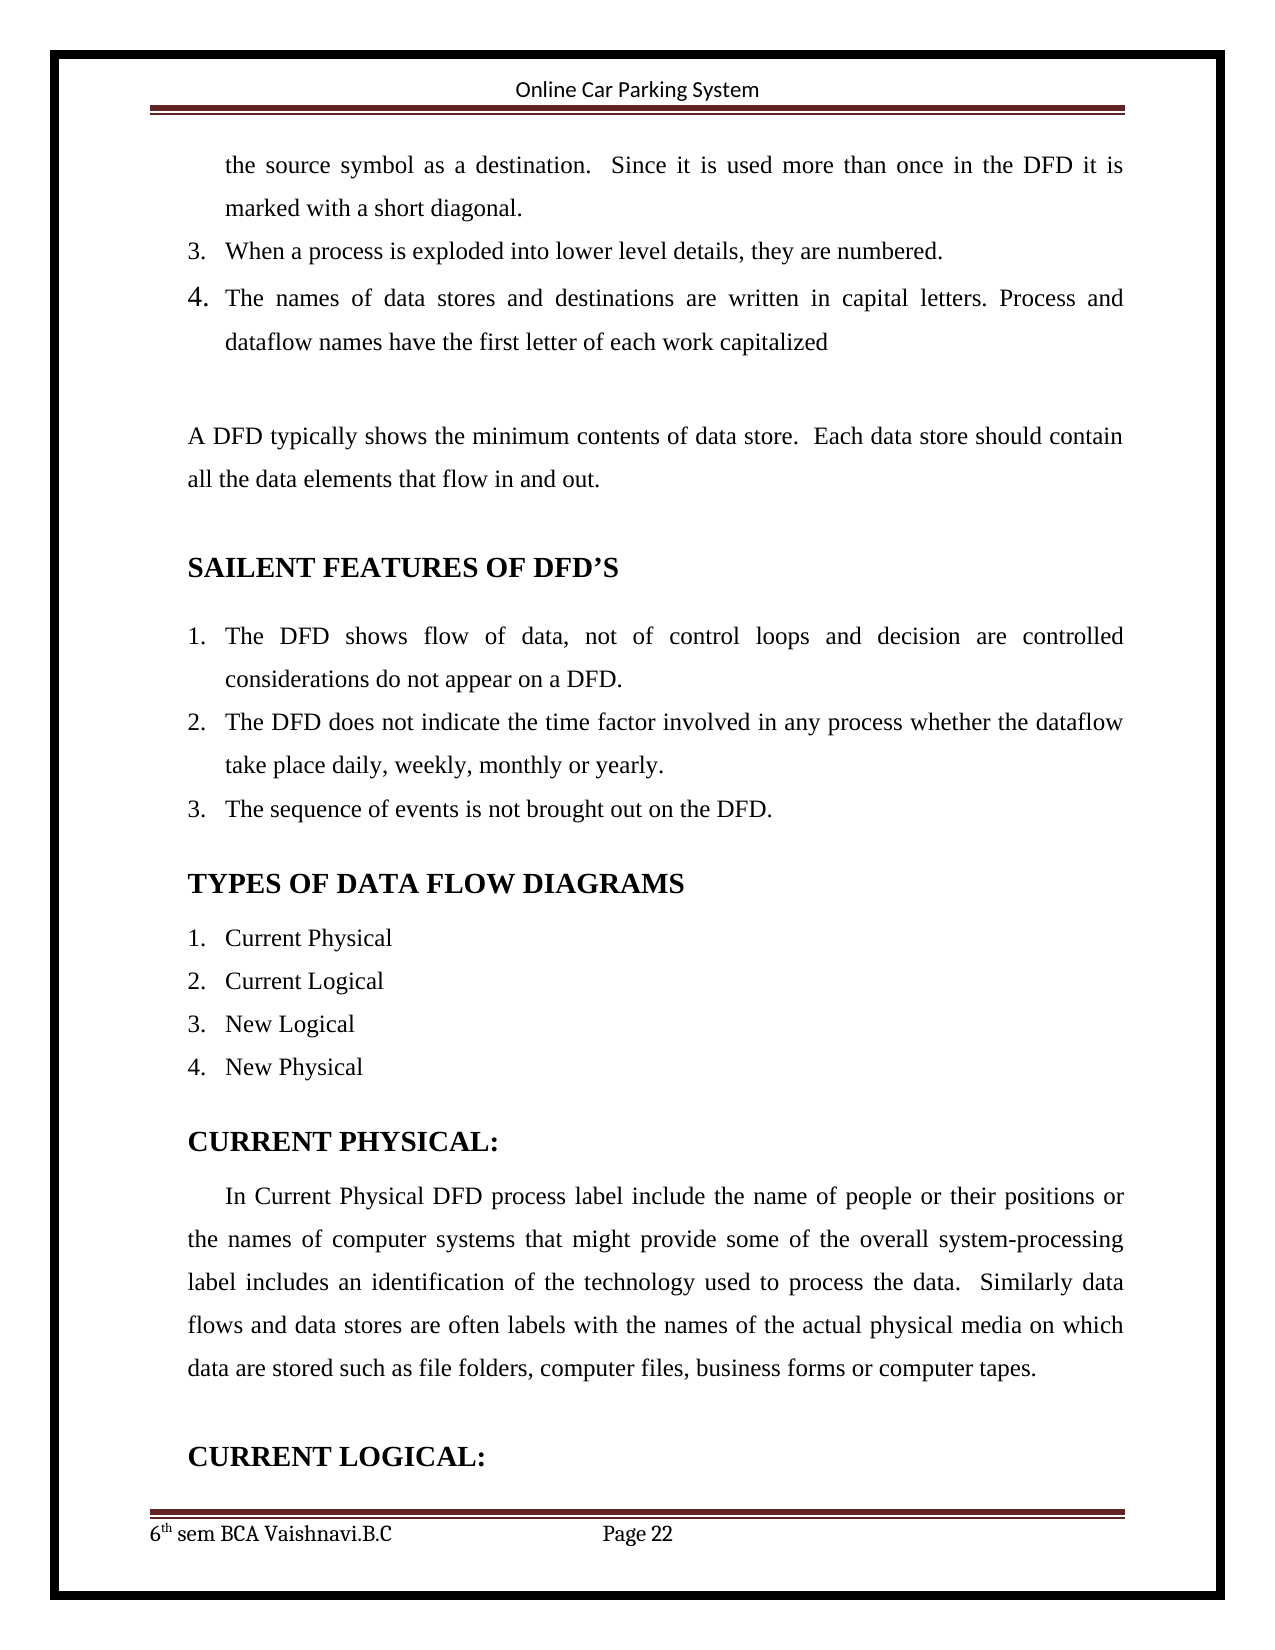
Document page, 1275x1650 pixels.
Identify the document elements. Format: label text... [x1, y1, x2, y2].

subtitle CURRENT PHYSICAL: [187, 1124, 1125, 1158]
list New Physical [187, 1052, 1125, 1081]
list The DFD shows flow of data, not of control loops and decision are controlled considerations do not appear on a DFD. [187, 621, 1125, 693]
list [187, 150, 1125, 222]
text A DFD typically shows the minimum contents of data store. Each data store should contain all the data elements that flow in and out. [187, 421, 1125, 493]
list New Logical [187, 1009, 1125, 1038]
list Current Logical [187, 966, 1125, 994]
text In Current Physical DFD process label include the name of people or their positions or the names of computer systems that might provide some of the overall system-processing label includes an identification of the technology used to process the data. Similarly data flows and data stores are often labels with the names of the actual physical media on which data are stored such as file folders, computer files, business forms or computer tapes. [187, 1181, 1125, 1382]
list The sequence of events is not brought out on the DFD. [187, 794, 1125, 822]
text SAILENT FEATURES OF DFD’S [187, 550, 1125, 584]
list The names of data stores and destinations are written in capital letters. Process and dataflow names have the first letter of each work capitalized [187, 279, 1125, 356]
list When a process is exploded into lower level details, they are numbered. [187, 236, 1125, 265]
list Current Physical [187, 923, 1125, 951]
list The DFD does not indicate the time factor involved in any process whether the dataflow take place daily, weekly, monthly or yearly. [187, 707, 1125, 779]
subtitle TYPES OF DATA FLOW DIAGRAMS [187, 866, 1125, 899]
text CURRENT LOGICAL: [187, 1439, 1125, 1473]
